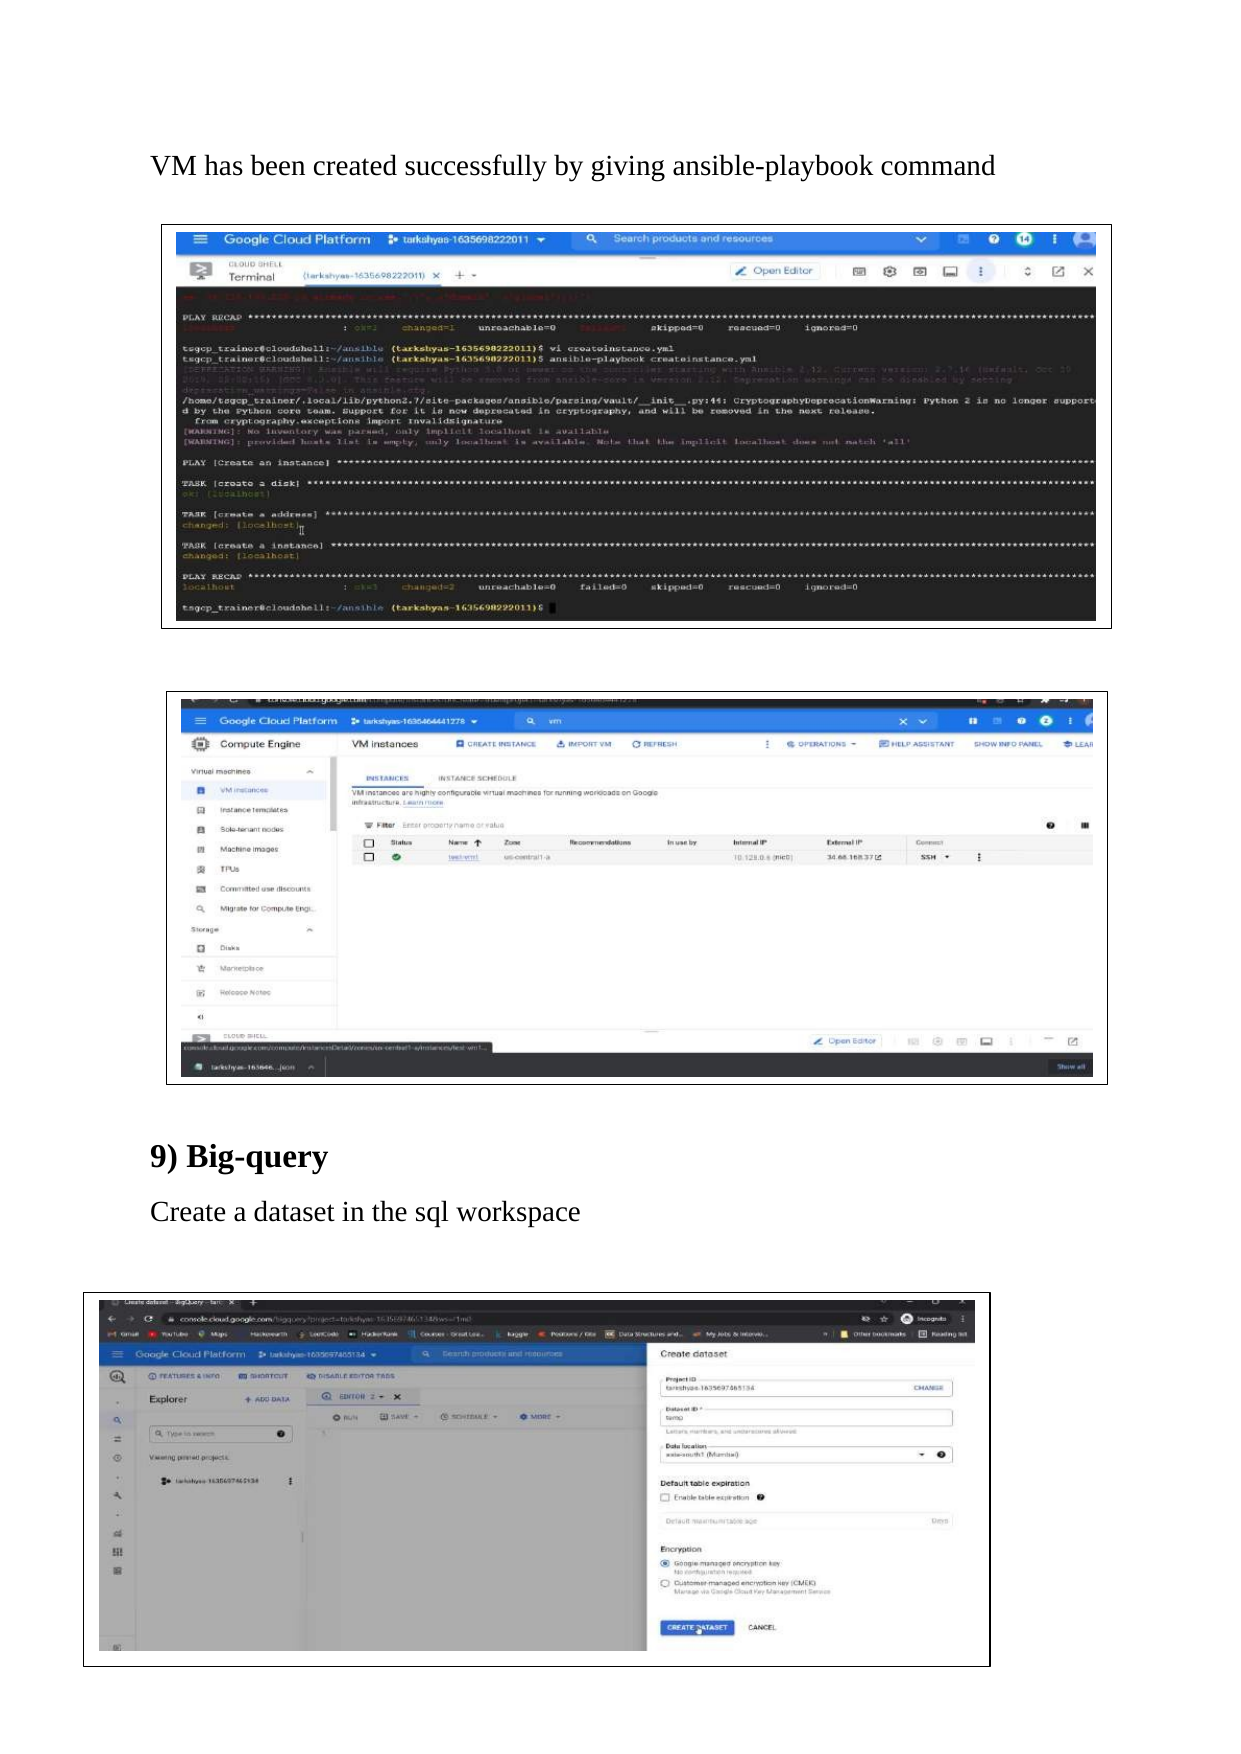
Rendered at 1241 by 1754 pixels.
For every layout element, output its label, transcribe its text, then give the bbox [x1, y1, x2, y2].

picture [176, 232, 1096, 621]
picture [99, 1300, 975, 1651]
text Create a dataset in the sql workspace [150, 1194, 1107, 1228]
picture [181, 699, 1093, 1077]
subtitle Big-query [150, 1136, 1107, 1175]
text VM has been created successfully by giving ansible-playbook command [150, 148, 1107, 182]
